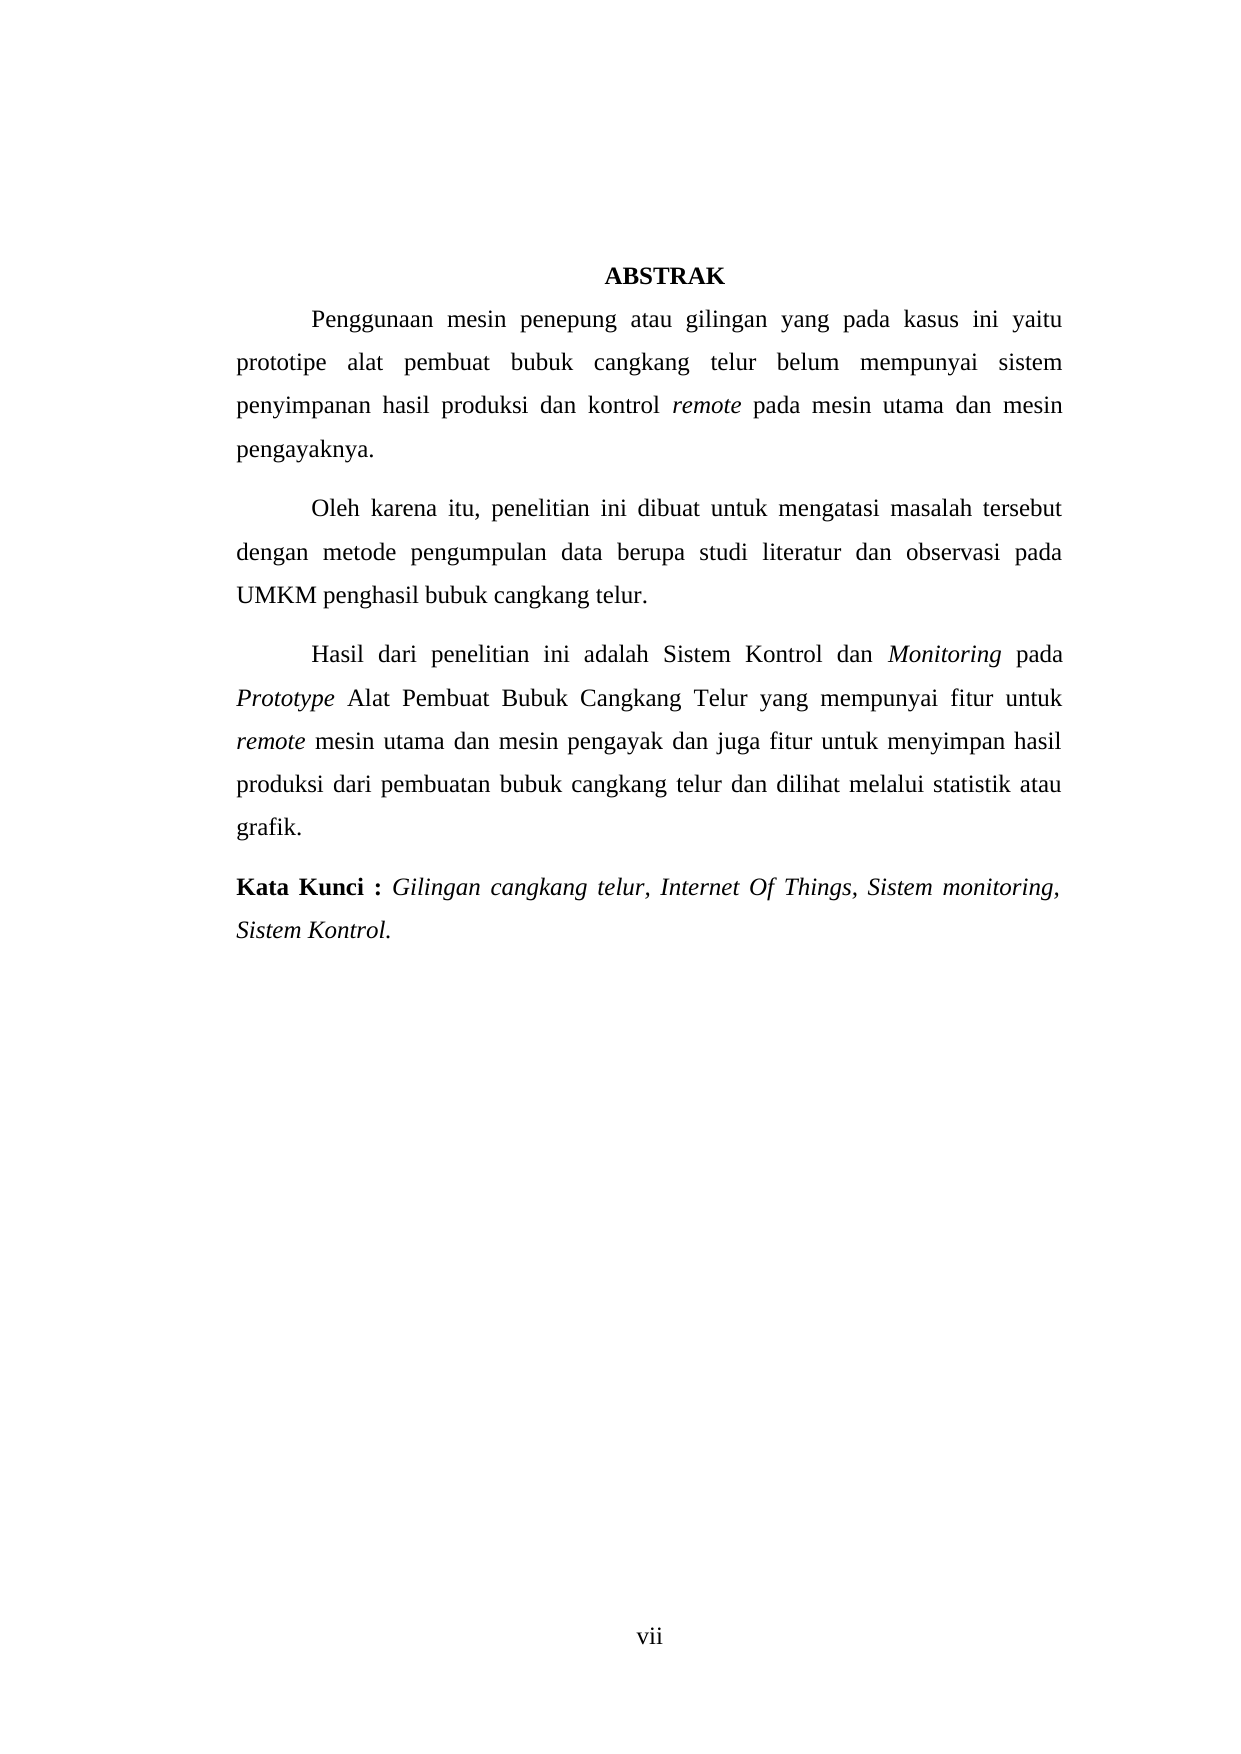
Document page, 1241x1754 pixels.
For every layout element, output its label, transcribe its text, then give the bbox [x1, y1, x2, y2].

text Kata Kunci : Gilingan cangkang telur, Internet Of Things, Sistem monitoring, Sistem Kontrol. [236, 872, 1063, 944]
subtitle ABSTRAK [266, 261, 1063, 290]
text Oleh karena itu, penelitian ini dibuat untuk mengatasi masalah tersebut dengan metode pengumpulan data berupa studi literatur dan observasi pada UMKM penghasil bubuk cangkang telur. [236, 493, 1063, 608]
text Hasil dari penelitian ini adalah Sistem Kontrol dan Monitoring pada Prototype Alat Pembuat Bubuk Cangkang Telur yang mempunyai fitur untuk remote mesin utama dan mesin pengayak dan juga fitur untuk menyimpan hasil produksi dari pembuatan bubuk cangkang telur dan dilihat melalui statistik atau grafik. [236, 639, 1063, 841]
text Penggunaan mesin penepung atau gilingan yang pada kasus ini yaitu prototipe alat pembuat bubuk cangkang telur belum mempunyai sistem penyimpanan hasil produksi dan kontrol remote pada mesin utama dan mesin pengayaknya. [236, 304, 1063, 462]
